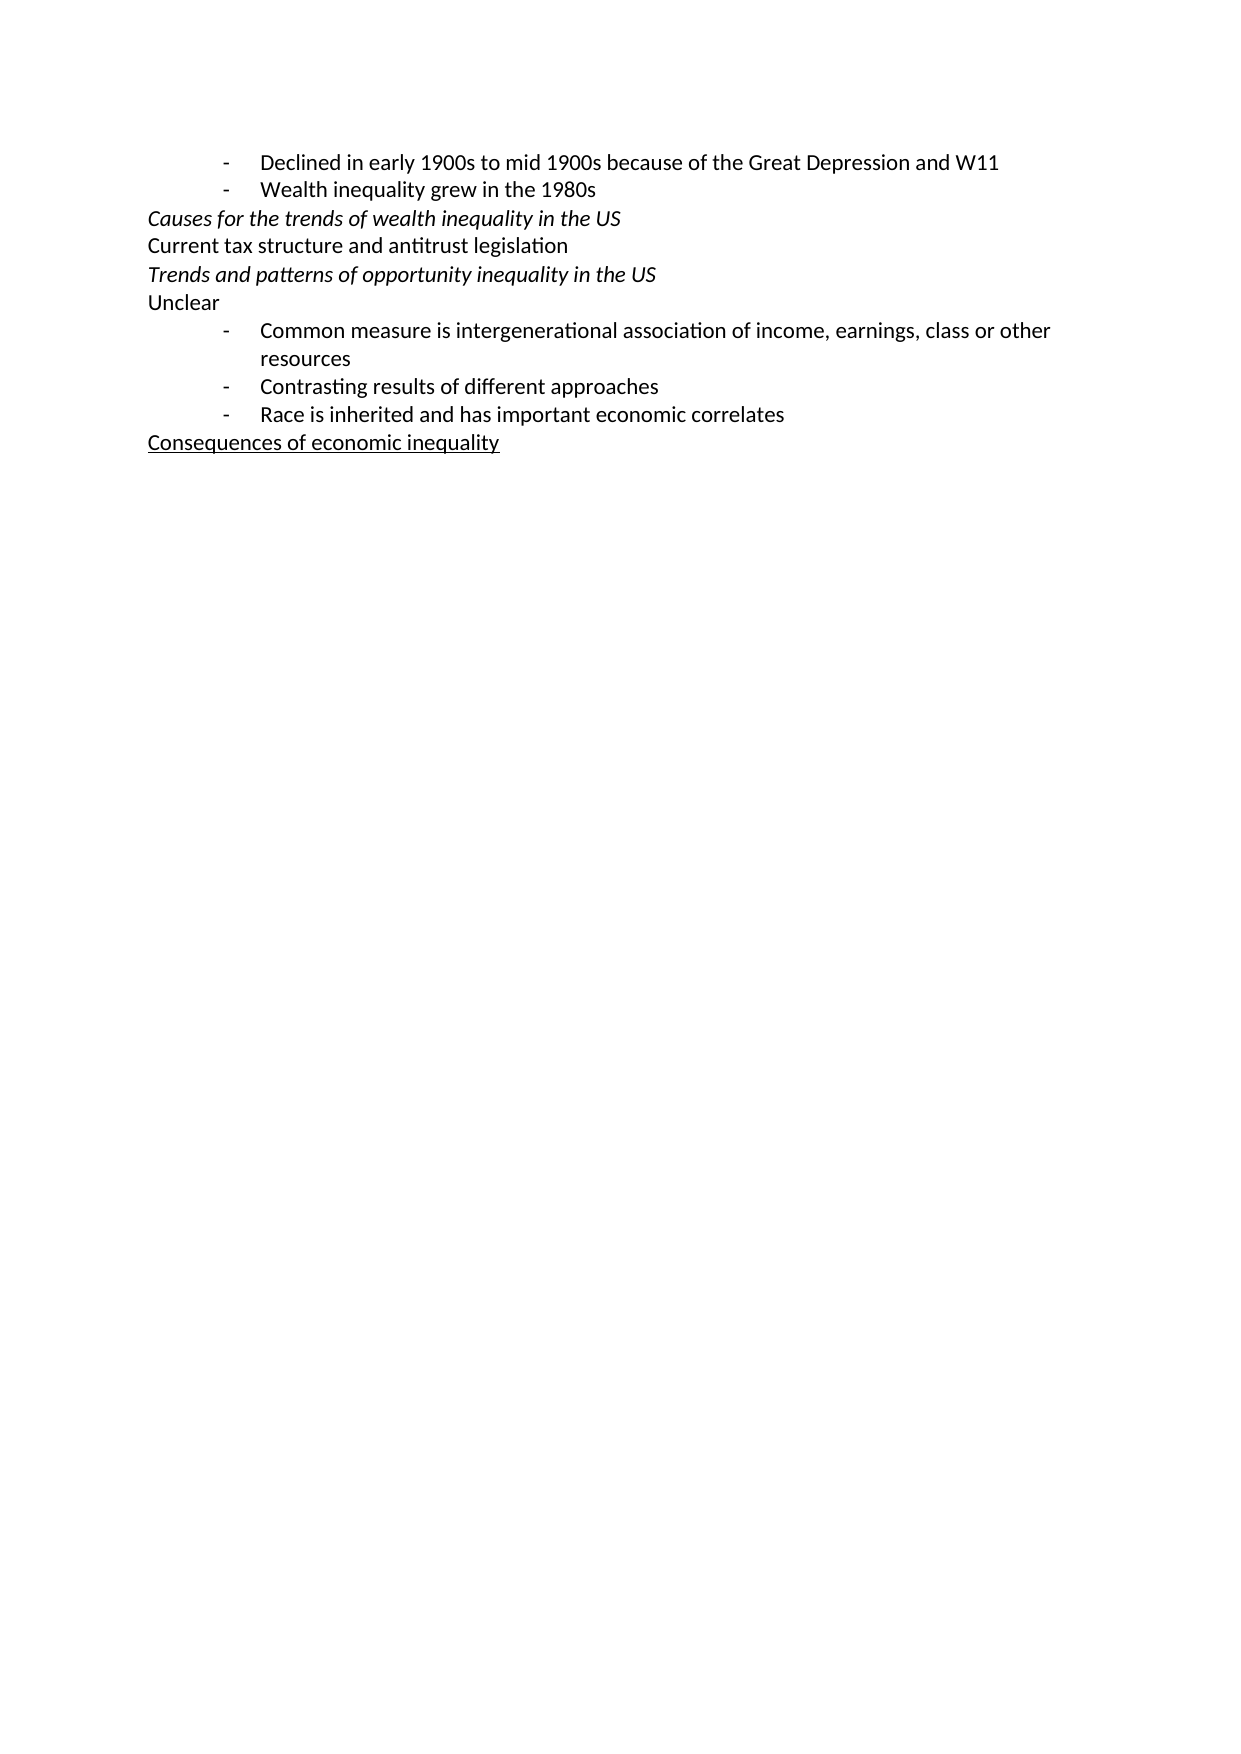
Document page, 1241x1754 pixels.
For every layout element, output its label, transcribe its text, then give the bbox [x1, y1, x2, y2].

text Causes for the trends of wealth inequality in the US [148, 204, 1093, 232]
list Race is inherited and has important economic correlates [223, 400, 1093, 428]
text Trends and patterns of opportunity inequality in the US [148, 260, 1093, 288]
text Unclear [148, 288, 1093, 316]
text Current tax structure and antitrust legislation [148, 232, 1093, 260]
list Contrasting results of different approaches [223, 372, 1093, 400]
list Wealth inequality grew in the 1980s [223, 176, 1093, 204]
text Consequences of economic inequality [148, 428, 1093, 456]
list Declined in early 1900s to mid 1900s because of the Great Depression and W11 [223, 148, 1093, 176]
list Common measure is intergenerational association of income, earnings, class or other resources [223, 316, 1093, 372]
